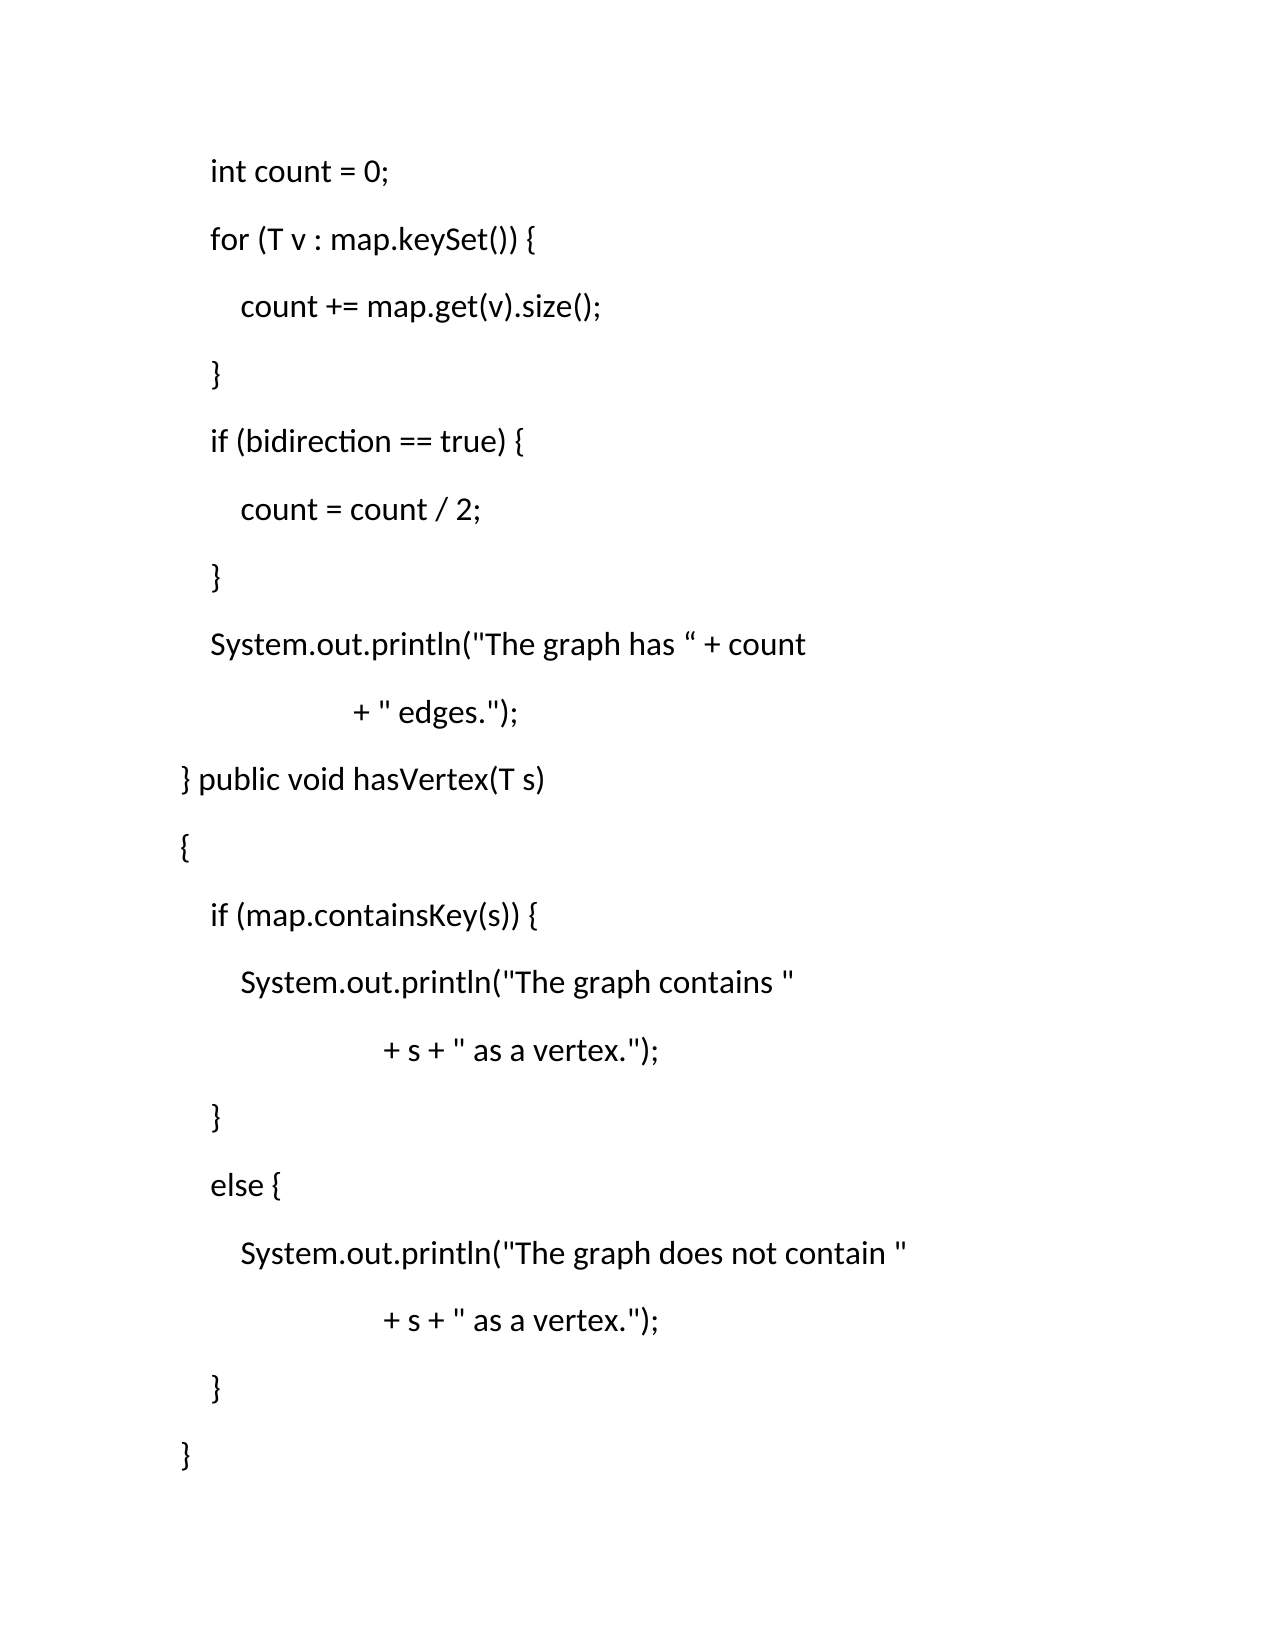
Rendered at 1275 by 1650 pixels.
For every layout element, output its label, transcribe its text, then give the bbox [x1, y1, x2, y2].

text if (map.containsKey(s)) { [150, 894, 1125, 934]
text } public void hasVertex(T s) [150, 758, 1125, 799]
text count = count / 2; [150, 488, 1125, 529]
text System.out.println("The graph does not contain " [150, 1232, 1125, 1272]
text count += map.get(v).size(); [150, 285, 1125, 326]
text } [150, 1434, 1125, 1475]
text for (T v : map.keySet()) { [150, 218, 1125, 258]
text System.out.println("The graph has “ + count [150, 623, 1125, 664]
text + " edges."); [150, 691, 1125, 732]
text + s + " as a vertex."); [150, 1299, 1125, 1340]
text } [150, 556, 1125, 596]
text if (bidirection == true) { [150, 420, 1125, 461]
text int count = 0; [150, 150, 1125, 191]
text System.out.println("The graph contains " [150, 961, 1125, 1002]
text { [150, 826, 1125, 867]
text else { [150, 1164, 1125, 1205]
text } [150, 1096, 1125, 1137]
text + s + " as a vertex."); [150, 1029, 1125, 1069]
text } [150, 1367, 1125, 1408]
text } [150, 353, 1125, 393]
